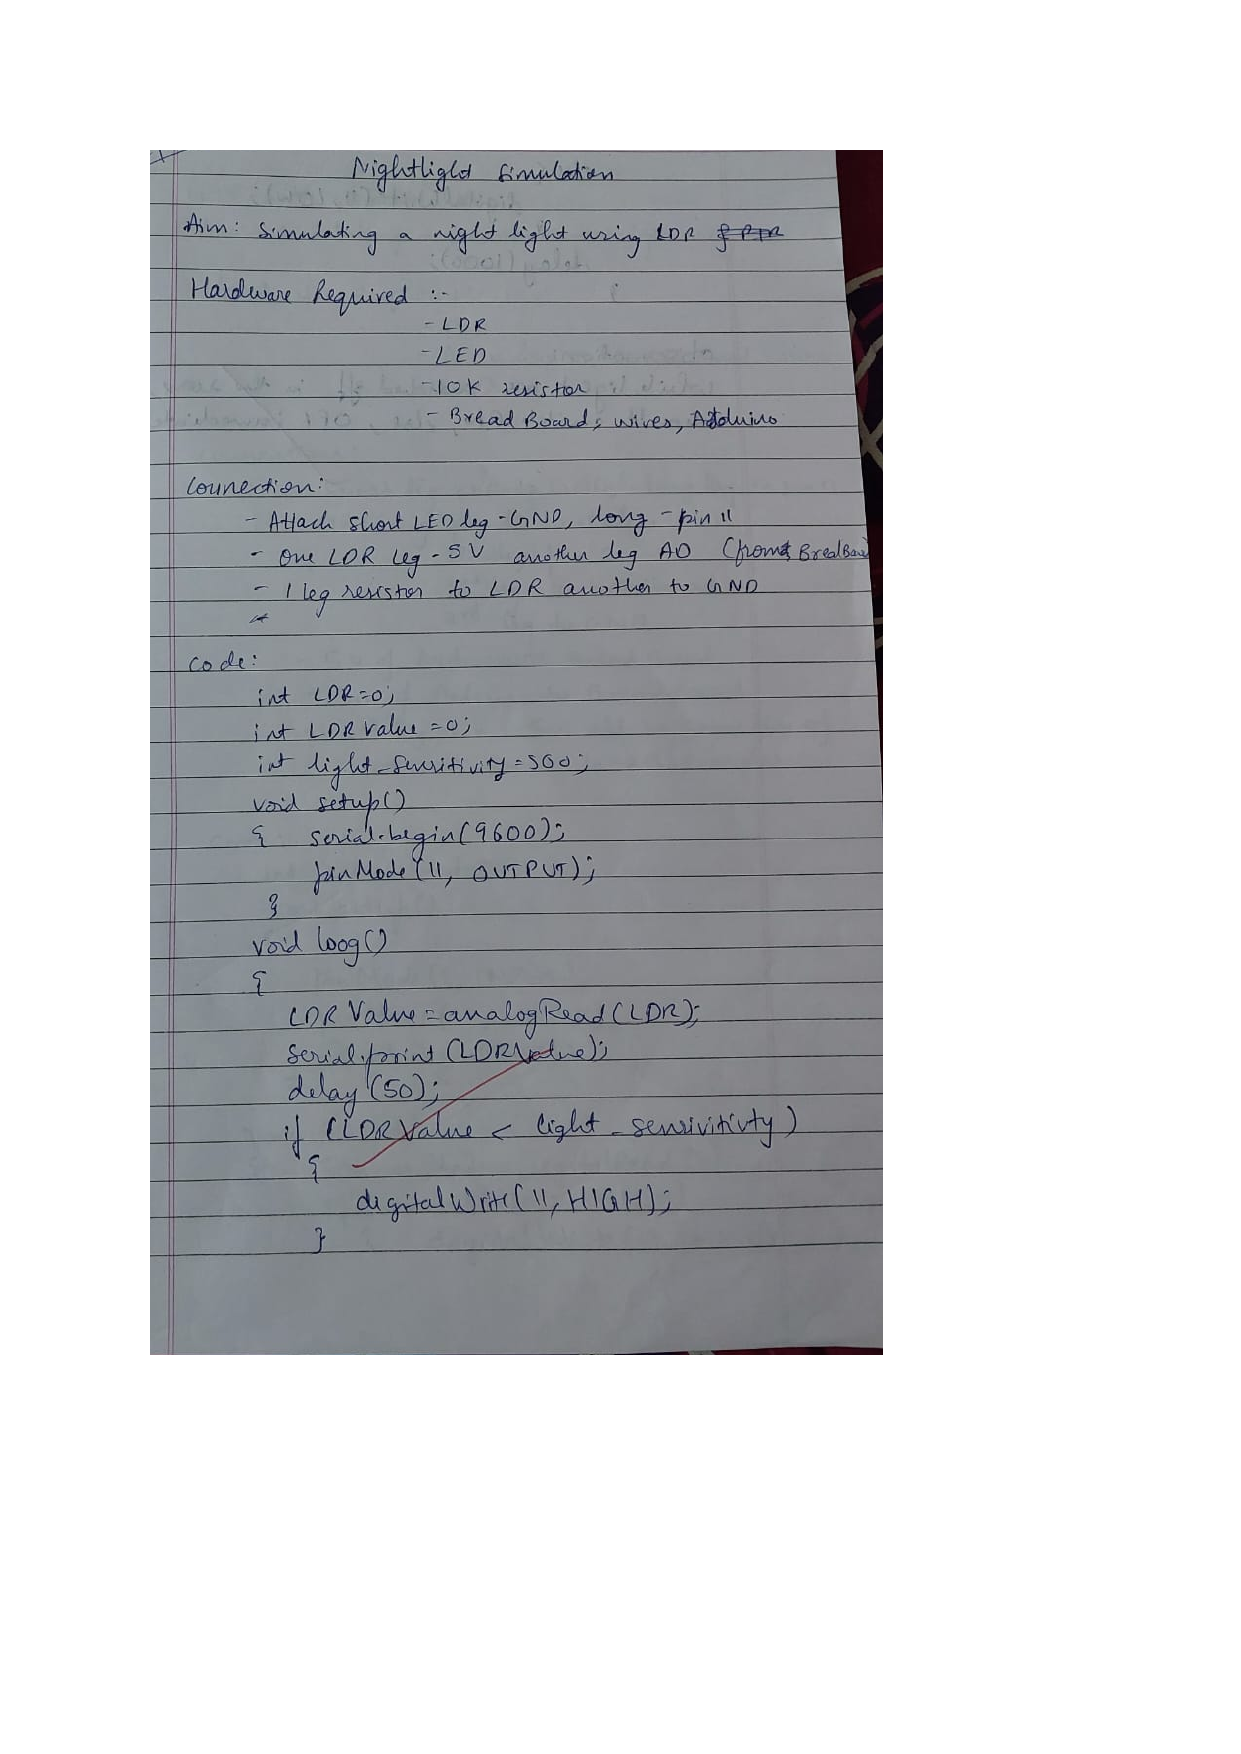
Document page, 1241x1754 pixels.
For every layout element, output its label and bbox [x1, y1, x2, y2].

picture [150, 150, 883, 1355]
